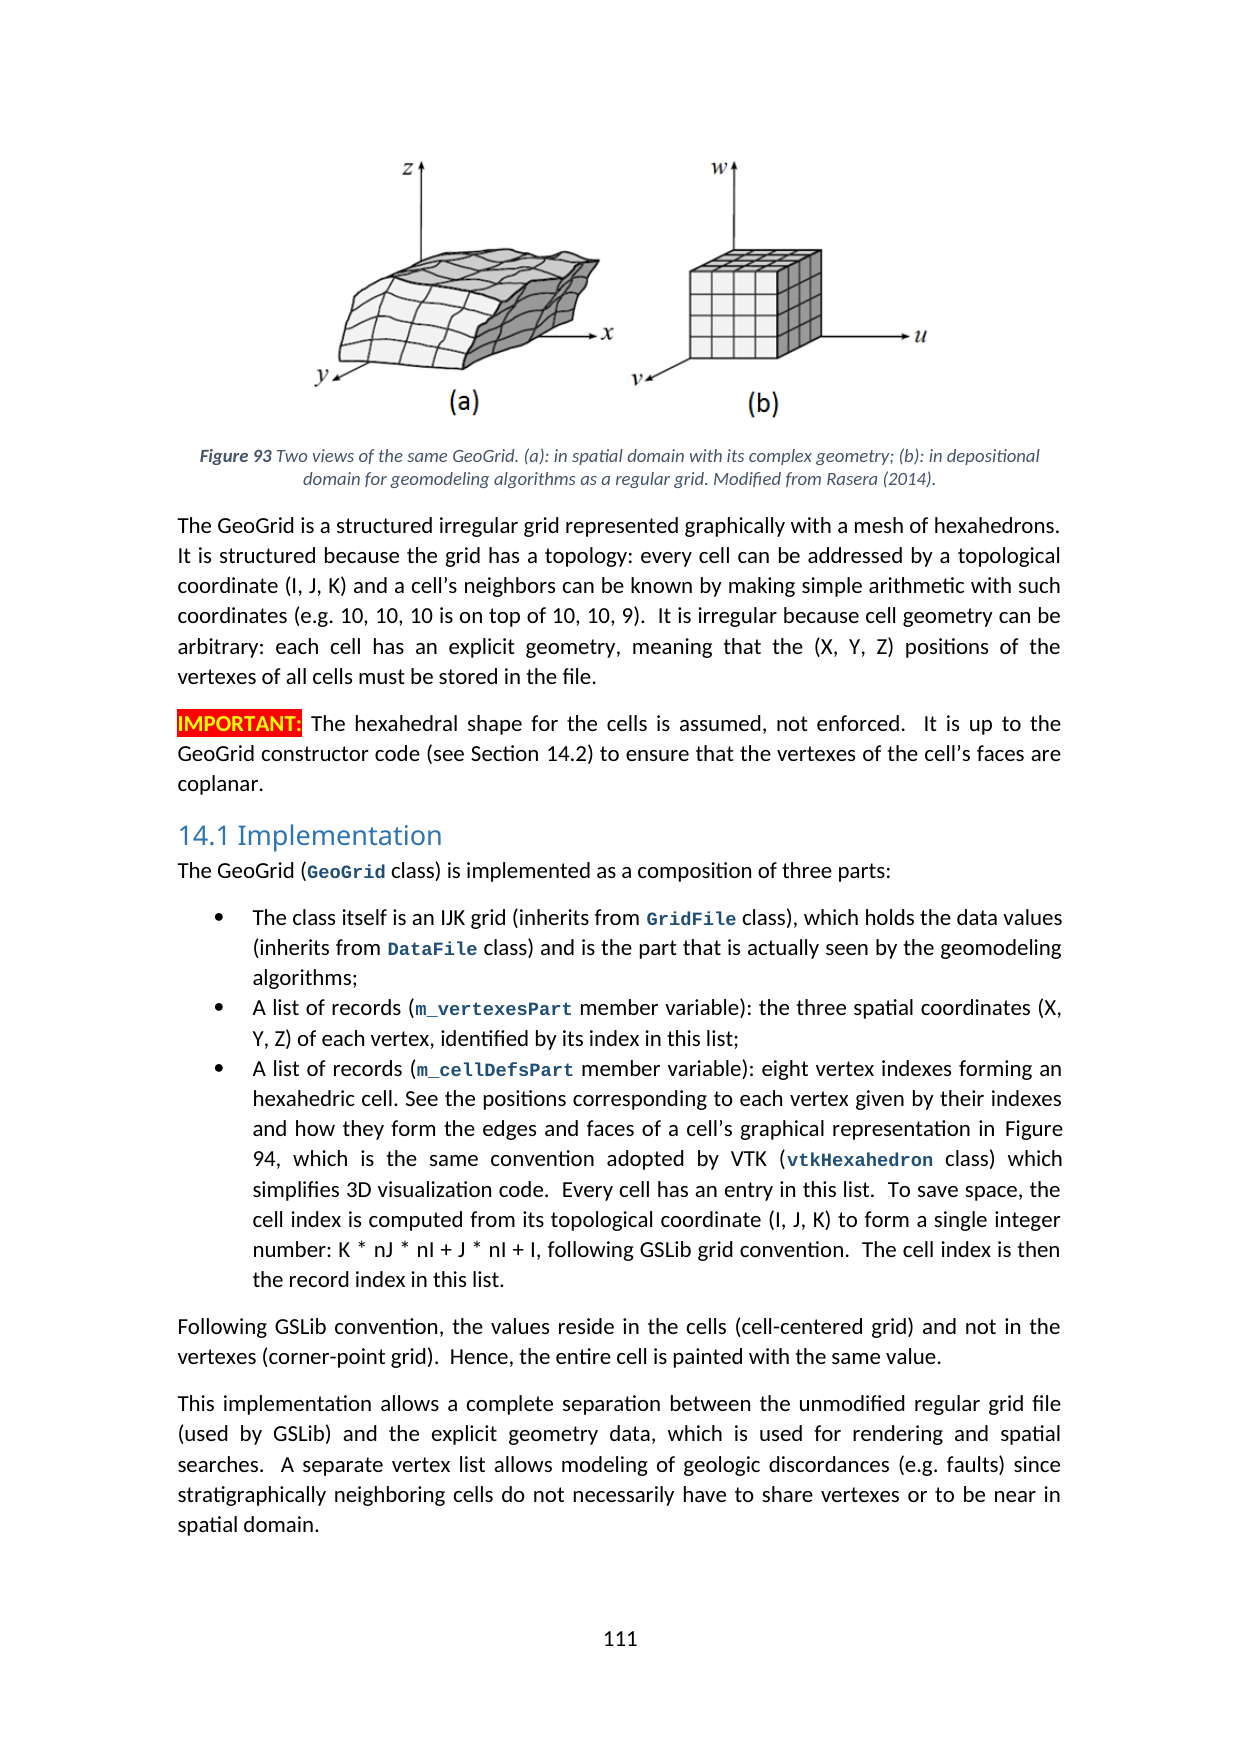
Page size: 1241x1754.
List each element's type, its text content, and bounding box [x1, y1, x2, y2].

list The class itself is an IJK grid (inherits from GridFile class), which holds the data values (inherits from DataFile class) and is the part that is actually seen by the geomodeling algorithms; [215, 903, 1063, 991]
text This implementation allows a complete separation between the unmodified regular grid file (used by GSLib) and the explicit geometry data, which is used for rendering and spatial searches. A separate vertex list allows modeling of geologic discordances (e.g. faults) since stratigraphically neighboring cells do not necessarily have to share vertexes or to be near in spatial domain. [177, 1389, 1063, 1538]
list A list of records (m_vertexesPart member variable): the three spatial coordinates (X, Y, Z) of each vertex, identified by its index in this list; [215, 993, 1063, 1052]
text IMPORTANT: The hexahedral shape for the cells is assumed, not enforced. It is up to the GeoGrid constructor code (see Section 14.2) to ensure that the vertexes of the cell’s faces are coplanar. [177, 709, 1063, 797]
text The GeoGrid (GeoGrid class) is implemented as a composition of three parts: [177, 856, 1063, 884]
text Following GSLib convention, the values reside in the cells (cell-centered grid) and not in the vertexes (corner-point grid). Hence, the entire cell is painted with the same value. [177, 1312, 1063, 1370]
picture [300, 147, 940, 426]
list A list of records (m_cellDefsPart member variable): eight vertex indexes forming an hexahedric cell. See the positions corresponding to each vertex given by their indexes and how they form the edges and faces of a cell’s graphical representation in Figure 94, which is the same convention adopted by VTK (vtkHexahedron class) which simplifies 3D visualization code. Every cell has an entry in this list. To save space, the cell index is computed from its topological coordinate (I, J, K) to form a single integer number: K * nJ * nI + J * nI + I, following GSLib grid convention. The cell index is then the record index in this list. [215, 1054, 1063, 1293]
subtitle Implementation [177, 816, 1063, 853]
text The GeoGrid is a structured irregular grid represented graphically with a mesh of hexahedrons. It is structured because the grid has a topology: every cell can be addressed by a topological coordinate (I, J, K) and a cell’s neighbors can be known by making simple arithmetic with such coordinates (e.g. 10, 10, 10 is on top of 10, 10, 9). It is irregular because cell geometry can be arbitrary: each cell has an explicit geometry, meaning that the (X, Y, Z) positions of the vertexes of all cells must be stored in the file. [177, 511, 1063, 690]
text Figure 93 Two views of the same GeoGrid. (a): in spatial domain with its complex geometry; (b): in depositional domain for geomodeling algorithms as a regular grid. Modified from Rasera (2014). [177, 444, 1063, 490]
